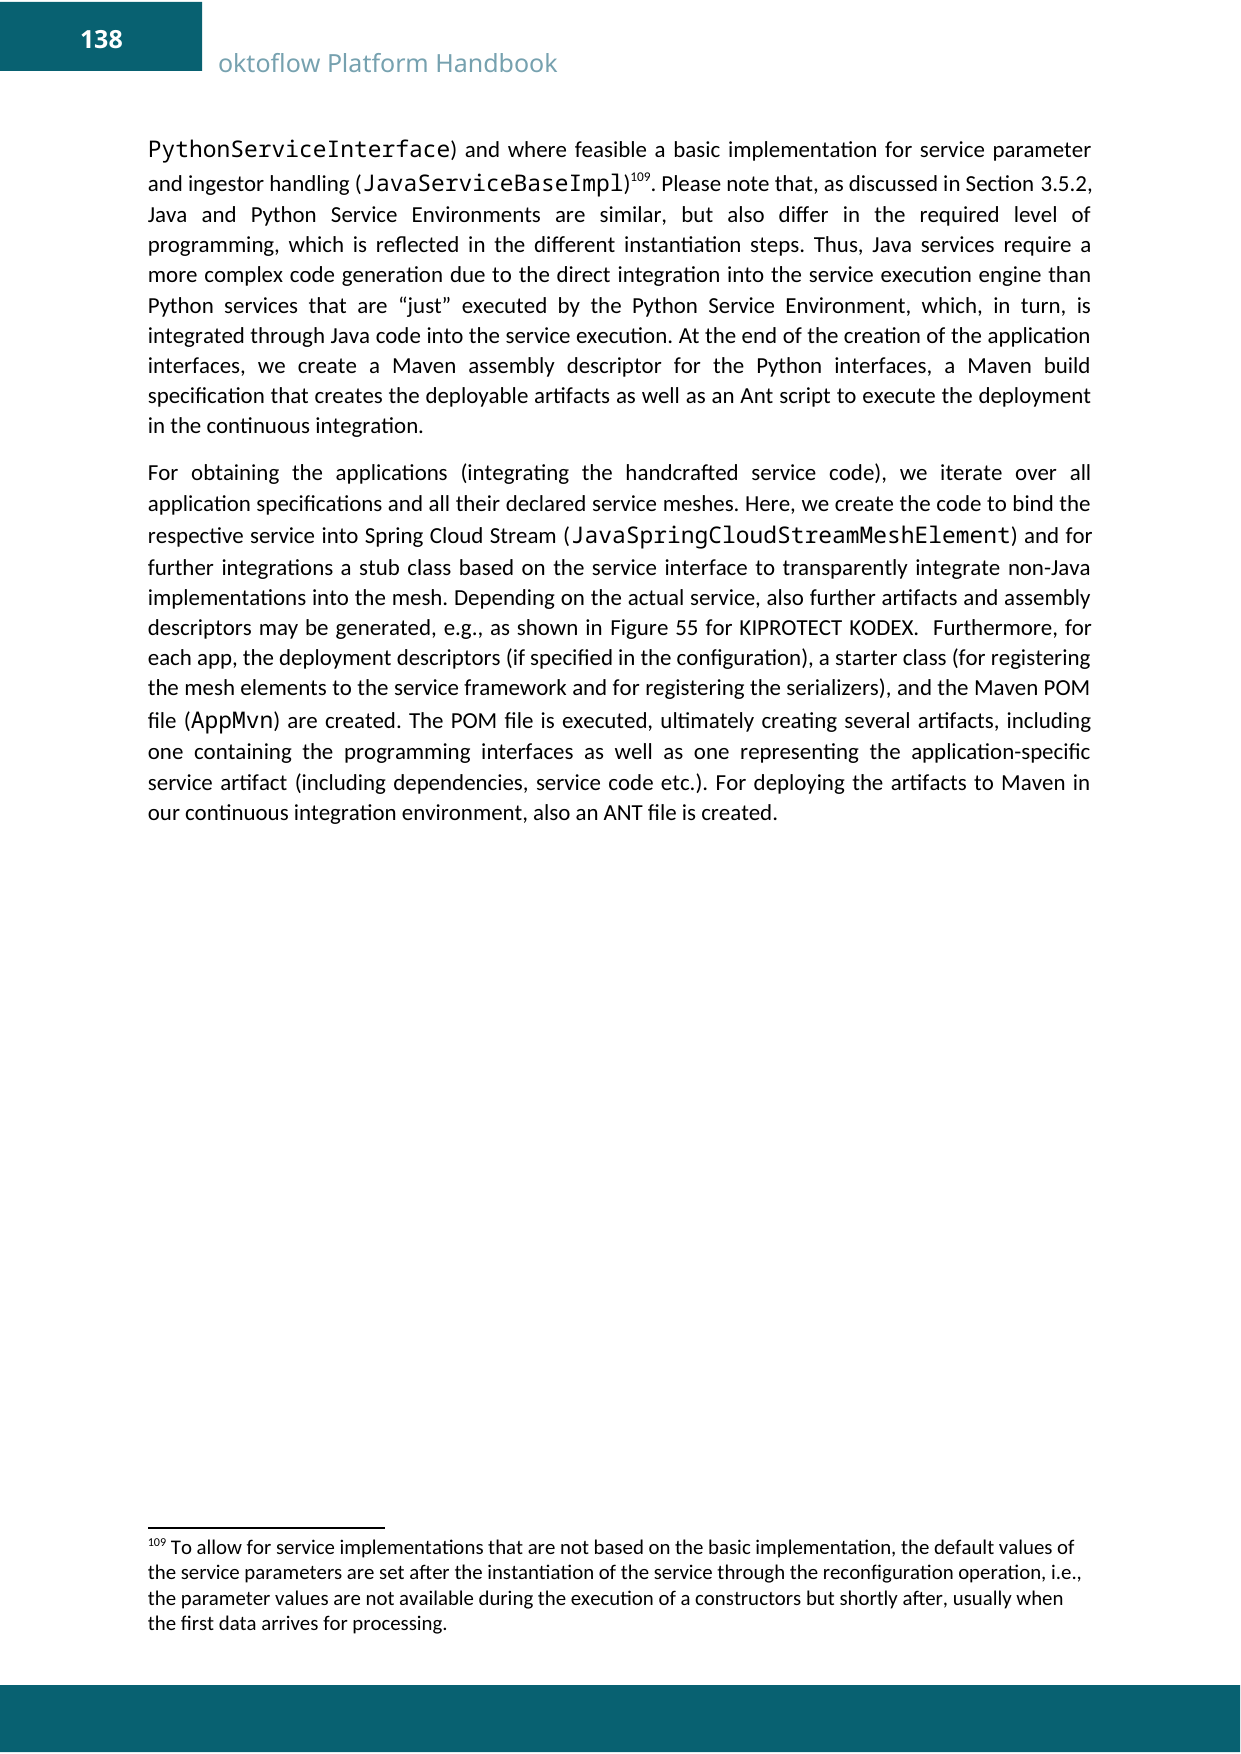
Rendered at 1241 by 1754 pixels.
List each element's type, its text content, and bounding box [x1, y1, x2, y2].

text For obtaining the applications (integrating the handcrafted service code), we iterate over all application specifications and all their declared service meshes. Here, we create the code to bind the respective service into Spring Cloud Stream (JavaSpringCloudStreamMeshElement) and for further integrations a stub class based on the service interface to transparently integrate non-Java implementations into the mesh. Depending on the actual service, also further artifacts and assembly descriptors may be generated, e.g., as shown in Figure 55 for KIPROTECT KODEX. Furthermore, for each app, the deployment descriptors (if specified in the configuration), a starter class (for registering the mesh elements to the service framework and for registering the serializers), and the Maven POM file (AppMvn) are created. The POM file is executed, ultimately creating several artifacts, including one containing the programming interfaces as well as one representing the application-specific service artifact (including dependencies, service code etc.). For deploying the artifacts to Maven in our continuous integration environment, also an ANT file is created. [148, 458, 1093, 826]
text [148, 133, 1093, 439]
